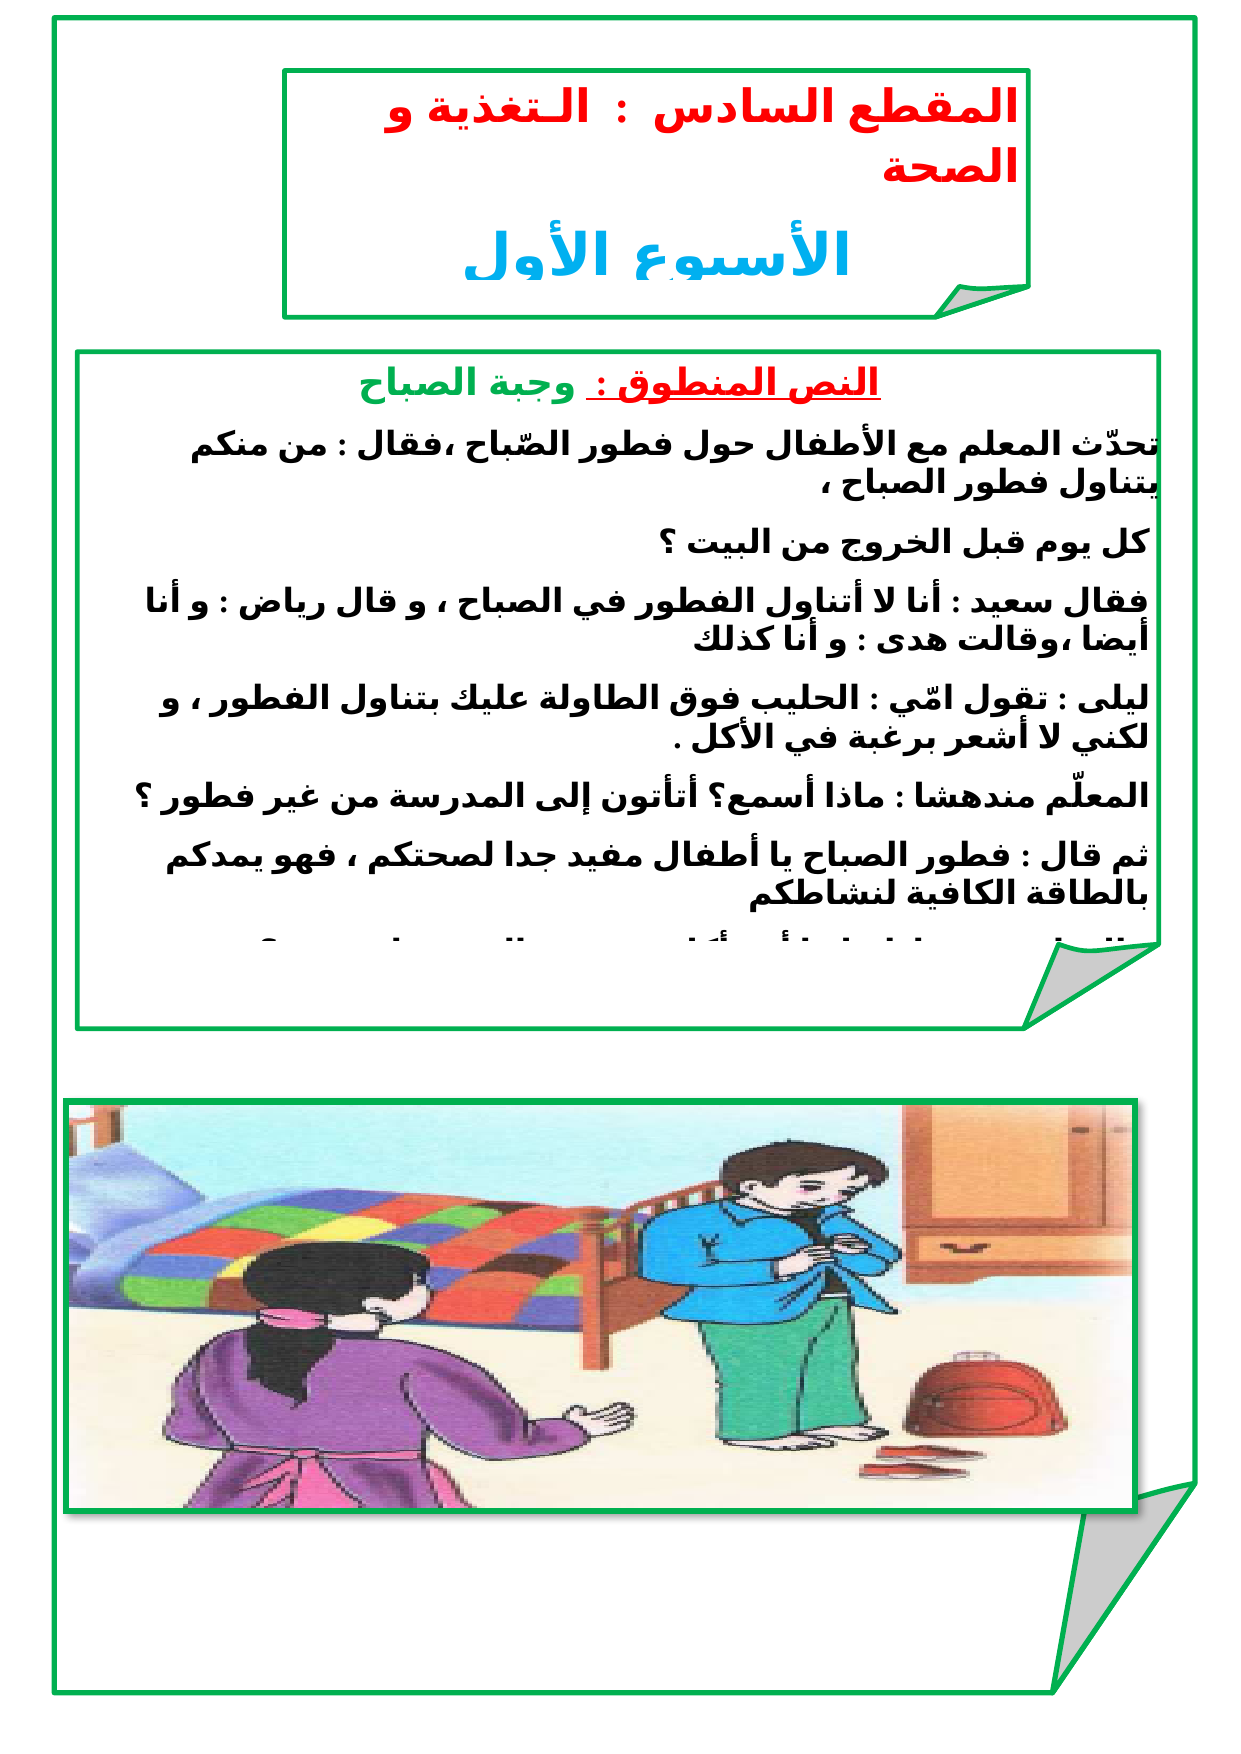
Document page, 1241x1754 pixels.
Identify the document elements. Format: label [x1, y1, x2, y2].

picture [69, 1105, 1132, 1508]
